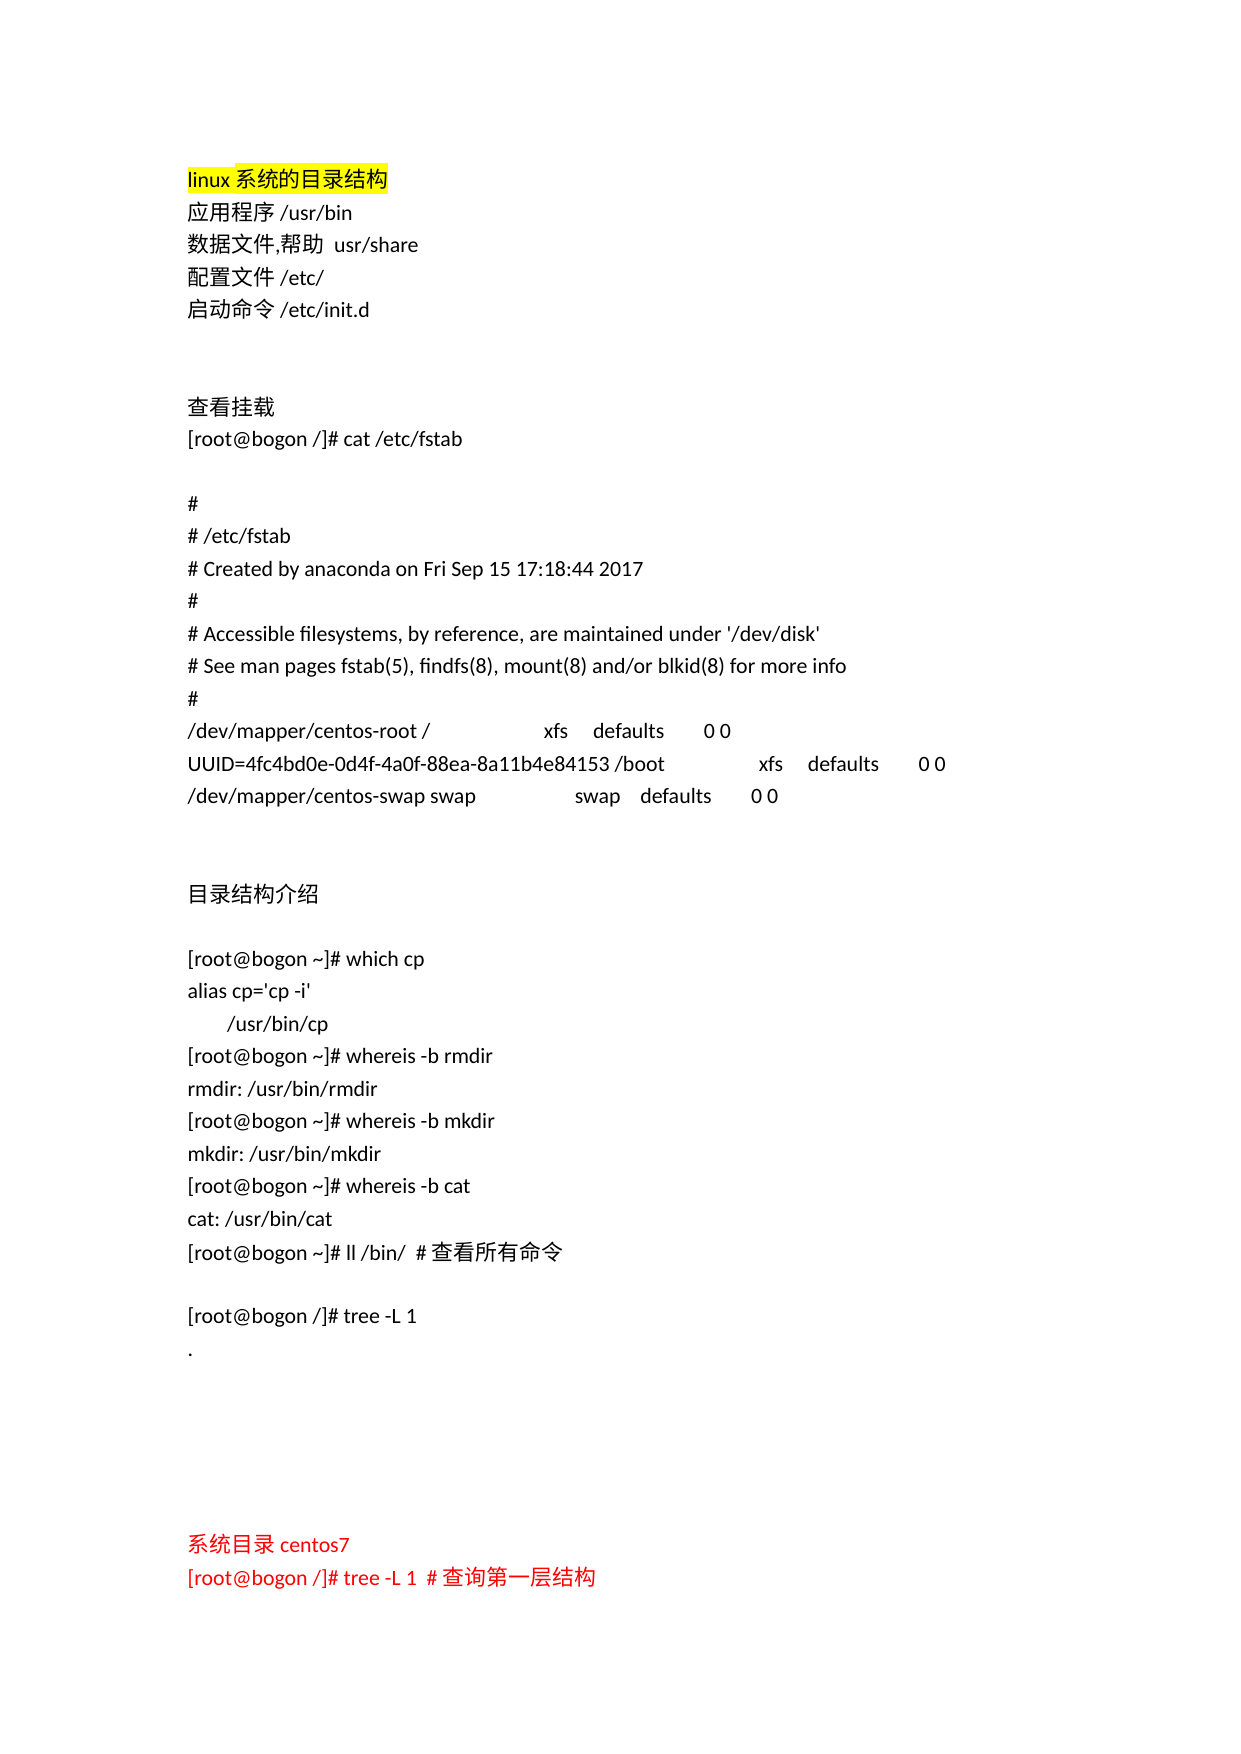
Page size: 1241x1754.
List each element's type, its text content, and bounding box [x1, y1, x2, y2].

text rmdir: /usr/bin/rmdir [187, 1072, 1053, 1104]
text 系统目录 centos7 [187, 1527, 1053, 1559]
text . [187, 1332, 1053, 1364]
text 启动命令 /etc/init.d [187, 292, 1053, 324]
text /usr/bin/cp [187, 1007, 1053, 1039]
text [root@bogon /]# tree -L 1 [187, 1299, 1053, 1332]
text # [187, 584, 1053, 617]
text 数据文件,帮助 usr/share [187, 227, 1053, 259]
text mkdir: /usr/bin/mkdir [187, 1137, 1053, 1169]
text cat: /usr/bin/cat [187, 1202, 1053, 1234]
text [root@bogon ~]# whereis -b mkdir [187, 1104, 1053, 1137]
text alias cp='cp -i' [187, 974, 1053, 1007]
text 应用程序 /usr/bin [187, 194, 1053, 227]
text [root@bogon ~]# ll /bin/ # 查看所有命令 [187, 1234, 1053, 1267]
text [root@bogon ~]# whereis -b rmdir [187, 1039, 1053, 1072]
text # See man pages fstab(5), findfs(8), mount(8) and/or blkid(8) for more info [187, 649, 1053, 682]
text # [187, 487, 1053, 519]
text [root@bogon /]# tree -L 1 # 查询第一层结构 [187, 1559, 1053, 1592]
text 查看挂载 [187, 389, 1053, 422]
text # [187, 682, 1053, 714]
text [root@bogon /]# cat /etc/fstab [187, 422, 1053, 454]
text UUID=4fc4bd0e-0d4f-4a0f-88ea-8a11b4e84153 /boot xfs defaults 0 0 [187, 747, 1053, 779]
text [root@bogon ~]# which cp [187, 942, 1053, 974]
text # /etc/fstab [187, 519, 1053, 552]
text 目录结构介绍 [187, 877, 1053, 909]
text [root@bogon ~]# whereis -b cat [187, 1169, 1053, 1202]
text linux 系统的目录结构 [187, 162, 1053, 194]
text # Created by anaconda on Fri Sep 15 17:18:44 2017 [187, 552, 1053, 584]
text # Accessible filesystems, by reference, are maintained under '/dev/disk' [187, 617, 1053, 649]
text 配置文件 /etc/ [187, 259, 1053, 292]
text /dev/mapper/centos-root / xfs defaults 0 0 [187, 714, 1053, 747]
text /dev/mapper/centos-swap swap swap defaults 0 0 [187, 779, 1053, 812]
